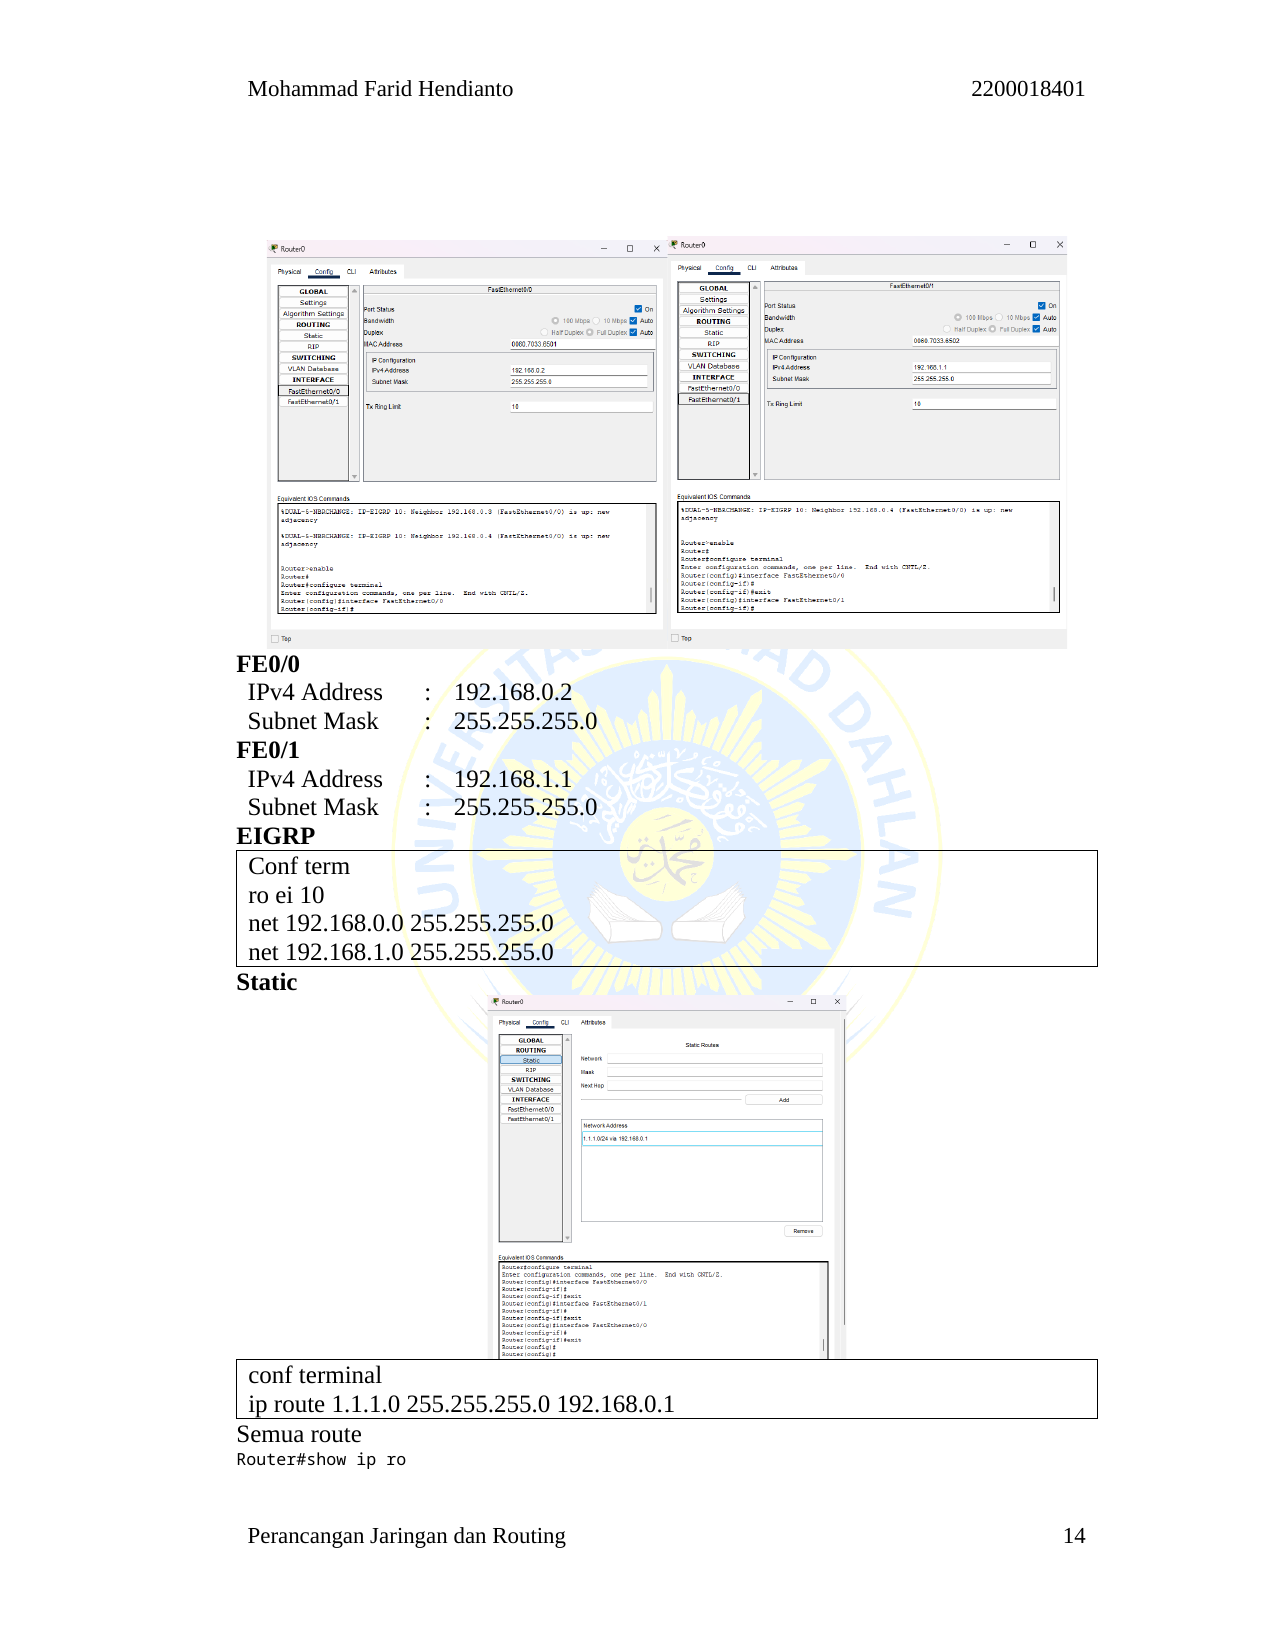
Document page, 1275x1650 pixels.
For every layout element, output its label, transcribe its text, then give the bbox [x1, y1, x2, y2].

text FE0/0 [236, 649, 1098, 677]
text Semua route [236, 1419, 1098, 1448]
table_cell : [413, 793, 442, 821]
table_header 192.168.1.1 [443, 764, 1097, 792]
table_header 192.168.0.2 [443, 678, 1097, 706]
text FE0/1 [236, 735, 1098, 764]
table_cell Subnet Mask [236, 706, 413, 735]
table_header IPv4 Address [236, 764, 413, 792]
table_cell : [413, 706, 442, 735]
table_header conf terminal ip route 1.1.1.0 255.255.255.0 192.168.0.1 [237, 1360, 1097, 1418]
table_header : [413, 764, 442, 792]
table_cell 255.255.255.0 [443, 706, 1097, 735]
text Static [236, 967, 1098, 996]
table_header : [413, 678, 442, 706]
table_header Conf term ro ei 10 net 192.168.0.0 255.255.255.0 net 192.168.1.0 255.255.255.0 [237, 851, 1097, 966]
text Router#show ip ro [236, 1448, 1098, 1470]
table_cell Subnet Mask [236, 793, 413, 821]
picture [266, 236, 1068, 649]
table_cell 255.255.255.0 [443, 793, 1097, 821]
text EIGRP [236, 821, 1098, 850]
table_header IPv4 Address [236, 678, 413, 706]
picture [487, 995, 847, 1359]
